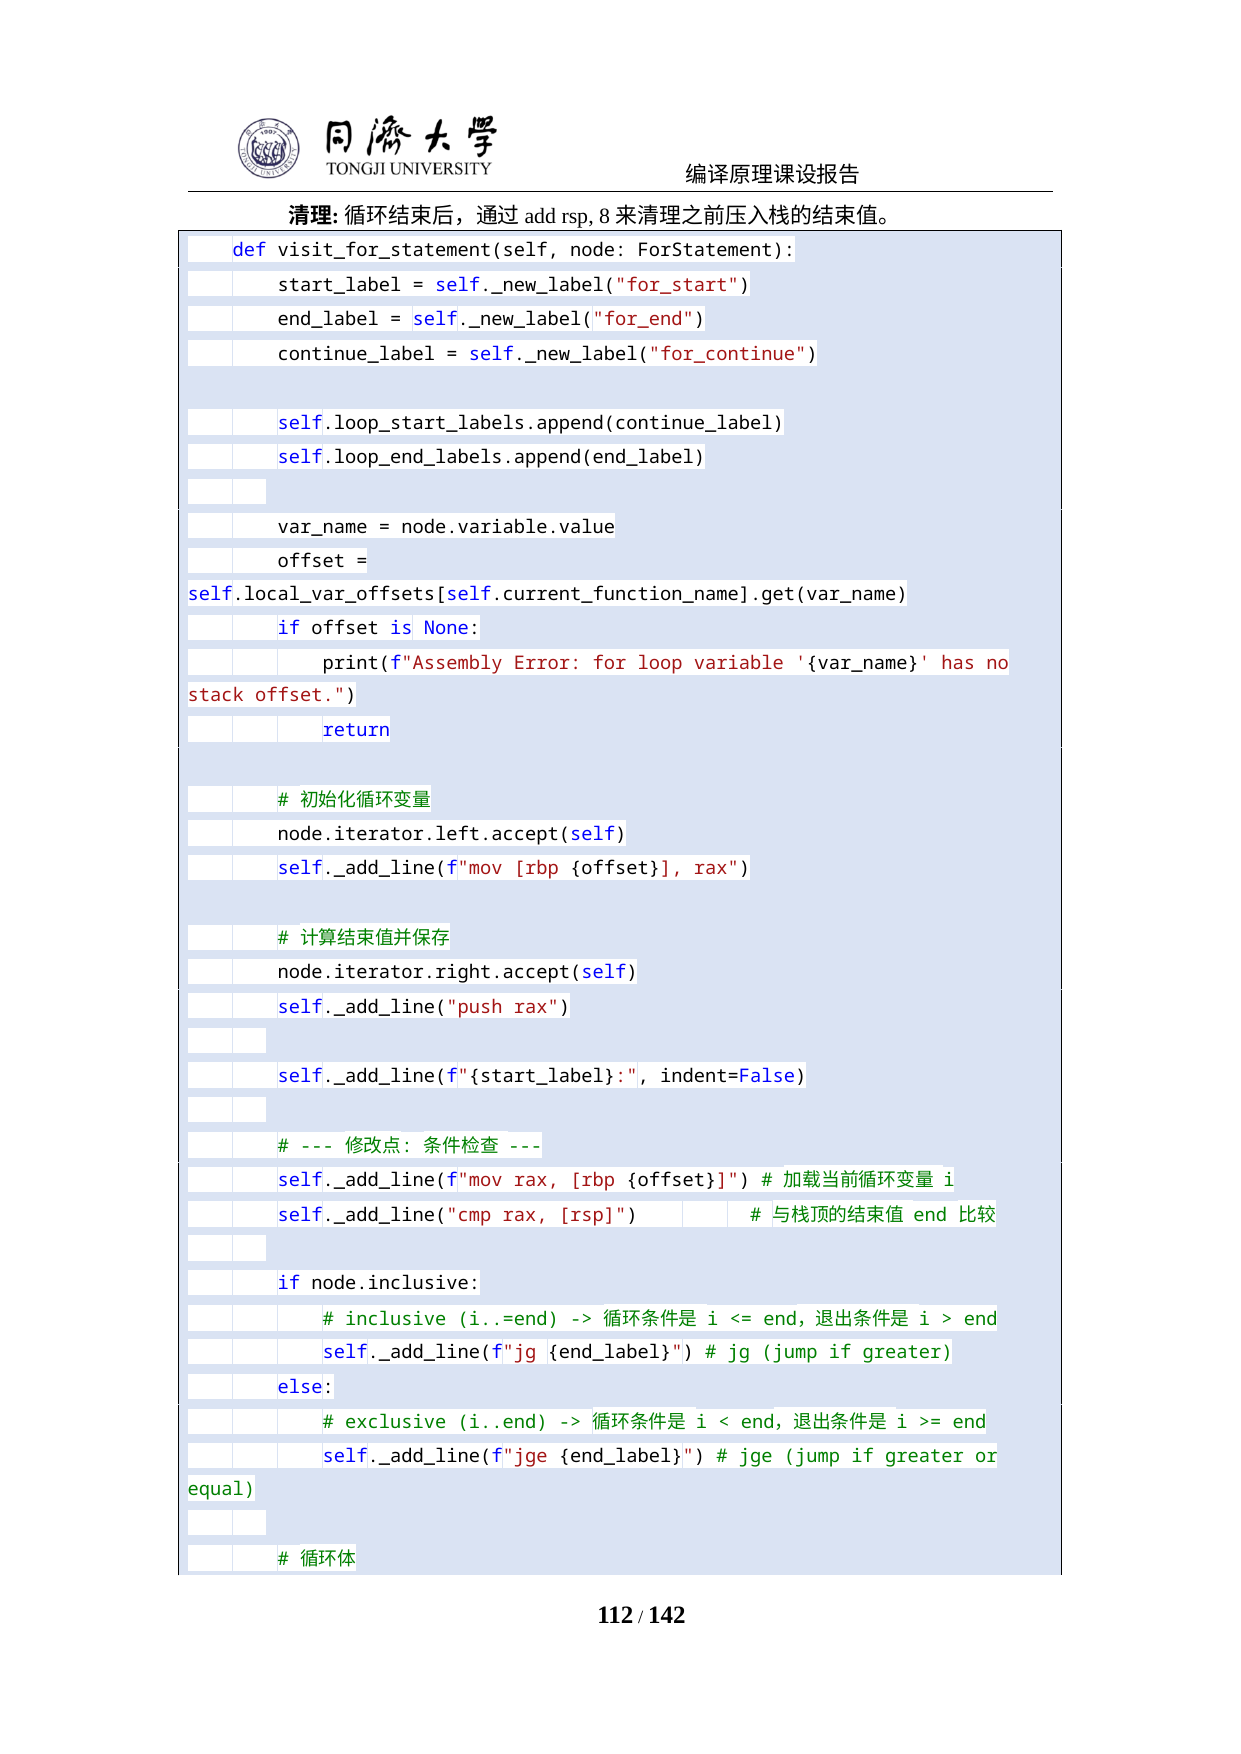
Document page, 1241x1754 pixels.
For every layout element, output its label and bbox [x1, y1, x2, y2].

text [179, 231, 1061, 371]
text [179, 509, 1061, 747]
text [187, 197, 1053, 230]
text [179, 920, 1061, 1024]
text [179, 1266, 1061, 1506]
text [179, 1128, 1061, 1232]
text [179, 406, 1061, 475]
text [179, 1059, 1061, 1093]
picture [231, 110, 503, 183]
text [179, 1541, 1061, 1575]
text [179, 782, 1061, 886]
